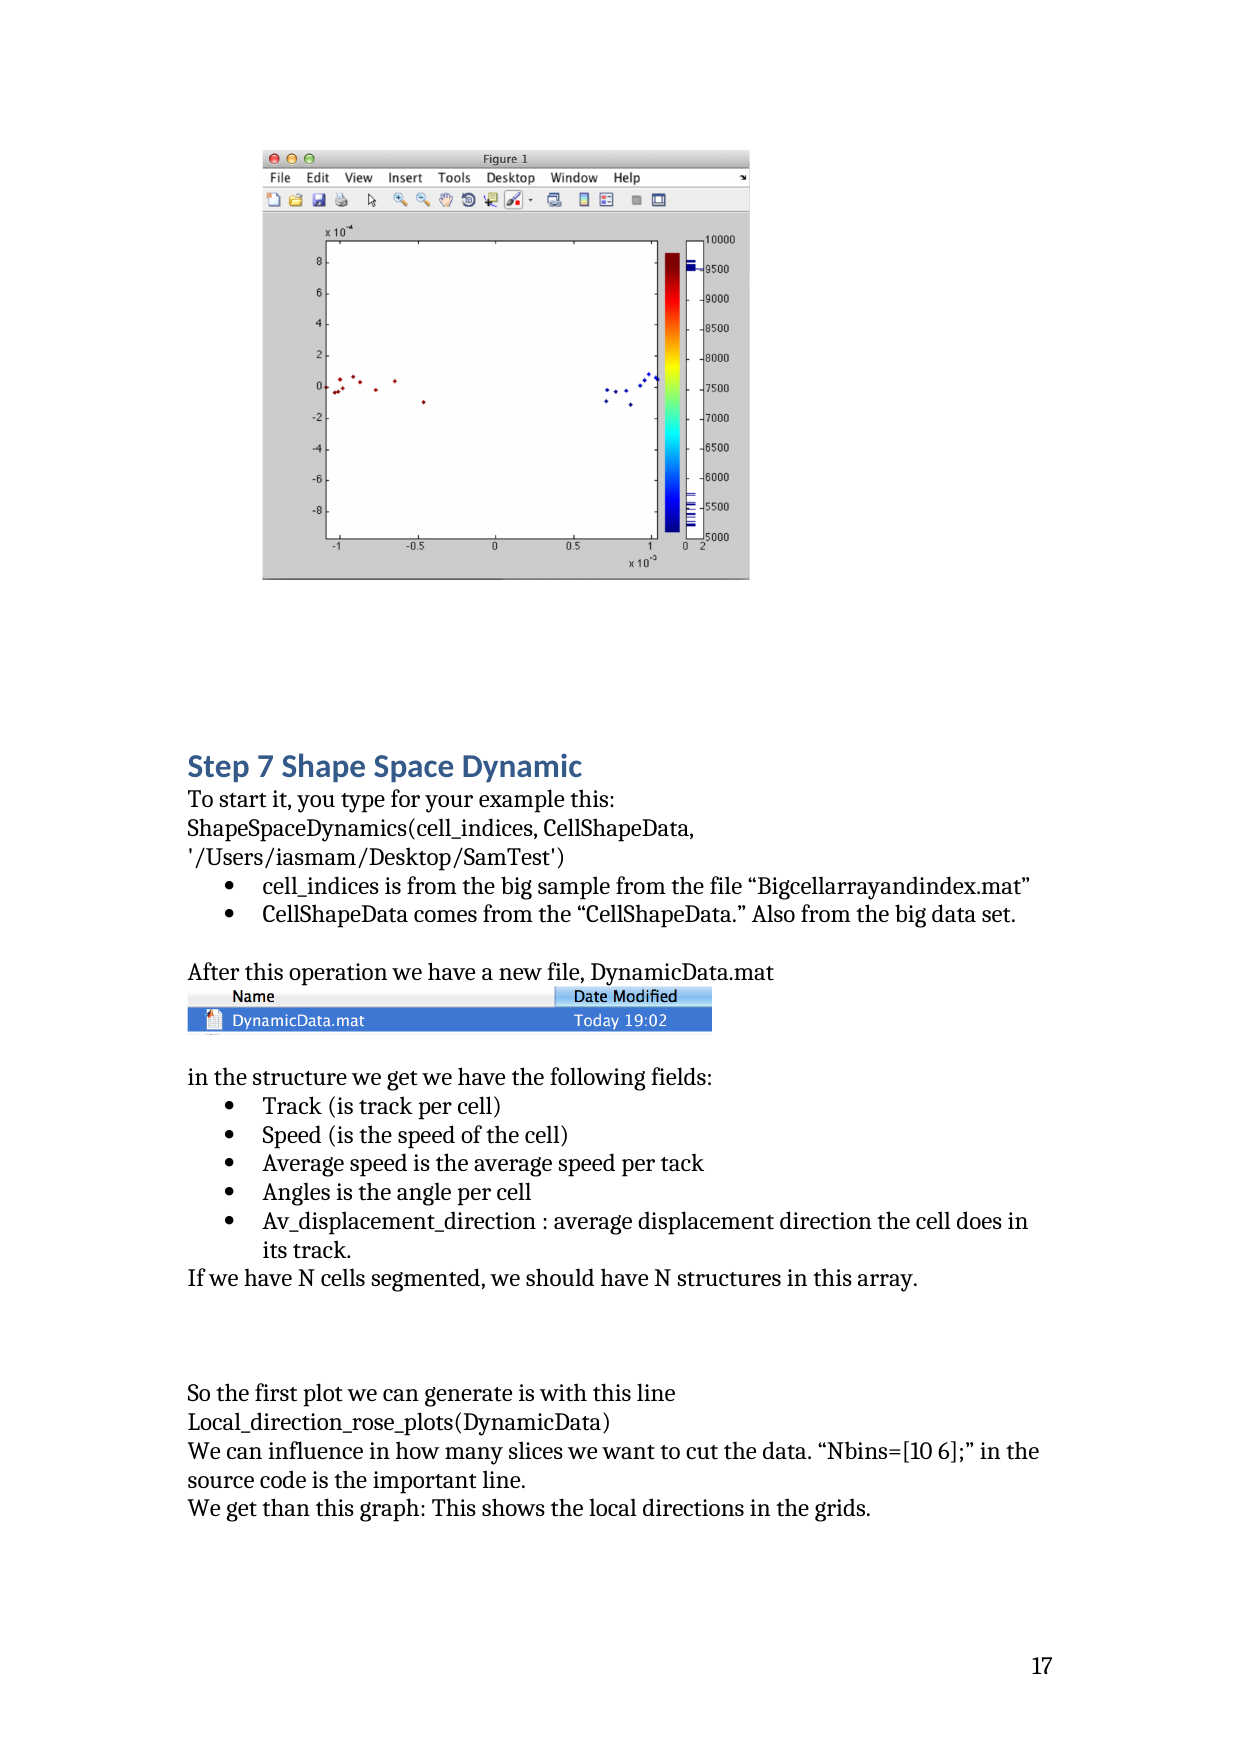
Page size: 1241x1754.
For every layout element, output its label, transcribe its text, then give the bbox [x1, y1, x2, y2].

list Angles is the angle per cell [225, 1178, 1053, 1207]
text So the first plot we can generate is with this line [187, 1379, 1053, 1408]
text We can influence in how many slices we want to cut the data. “Nbins=[10 6];” in the source code is the important line. [187, 1437, 1053, 1494]
picture [262, 150, 750, 580]
text After this operation we have a new file, DynamicData.mat [187, 958, 1053, 987]
text in the structure we get we have the following fields: [187, 1063, 1053, 1092]
list CellShapeData comes from the “CellShapeData.” Also from the big data set. [225, 900, 1053, 929]
list Track (is track per cell) [225, 1092, 1053, 1121]
text Local_direction_rose_plots(DynamicData) [187, 1408, 1053, 1437]
text ShapeSpaceDynamics(cell_indices, CellShapeData, '/Users/iasmam/Desktop/SamTest') [187, 814, 1053, 872]
list Speed (is the speed of the cell) [225, 1121, 1053, 1149]
list Av_displacement_direction : average displacement direction the cell does in its track. [225, 1207, 1053, 1264]
text To start it, you type for your example this: [187, 785, 1053, 814]
picture [187, 986, 712, 1035]
list Average speed is the average speed per tack [225, 1149, 1053, 1178]
text If we have N cells segmented, we should have N structures in this array. [187, 1264, 1053, 1293]
text We get than this graph: This shows the local directions in the grids. [187, 1494, 1053, 1523]
subtitle Step 7 Shape Space Dynamic [187, 744, 1053, 785]
list cell_indices is from the big sample from the file “Bigcellarrayandindex.mat” [225, 872, 1053, 900]
